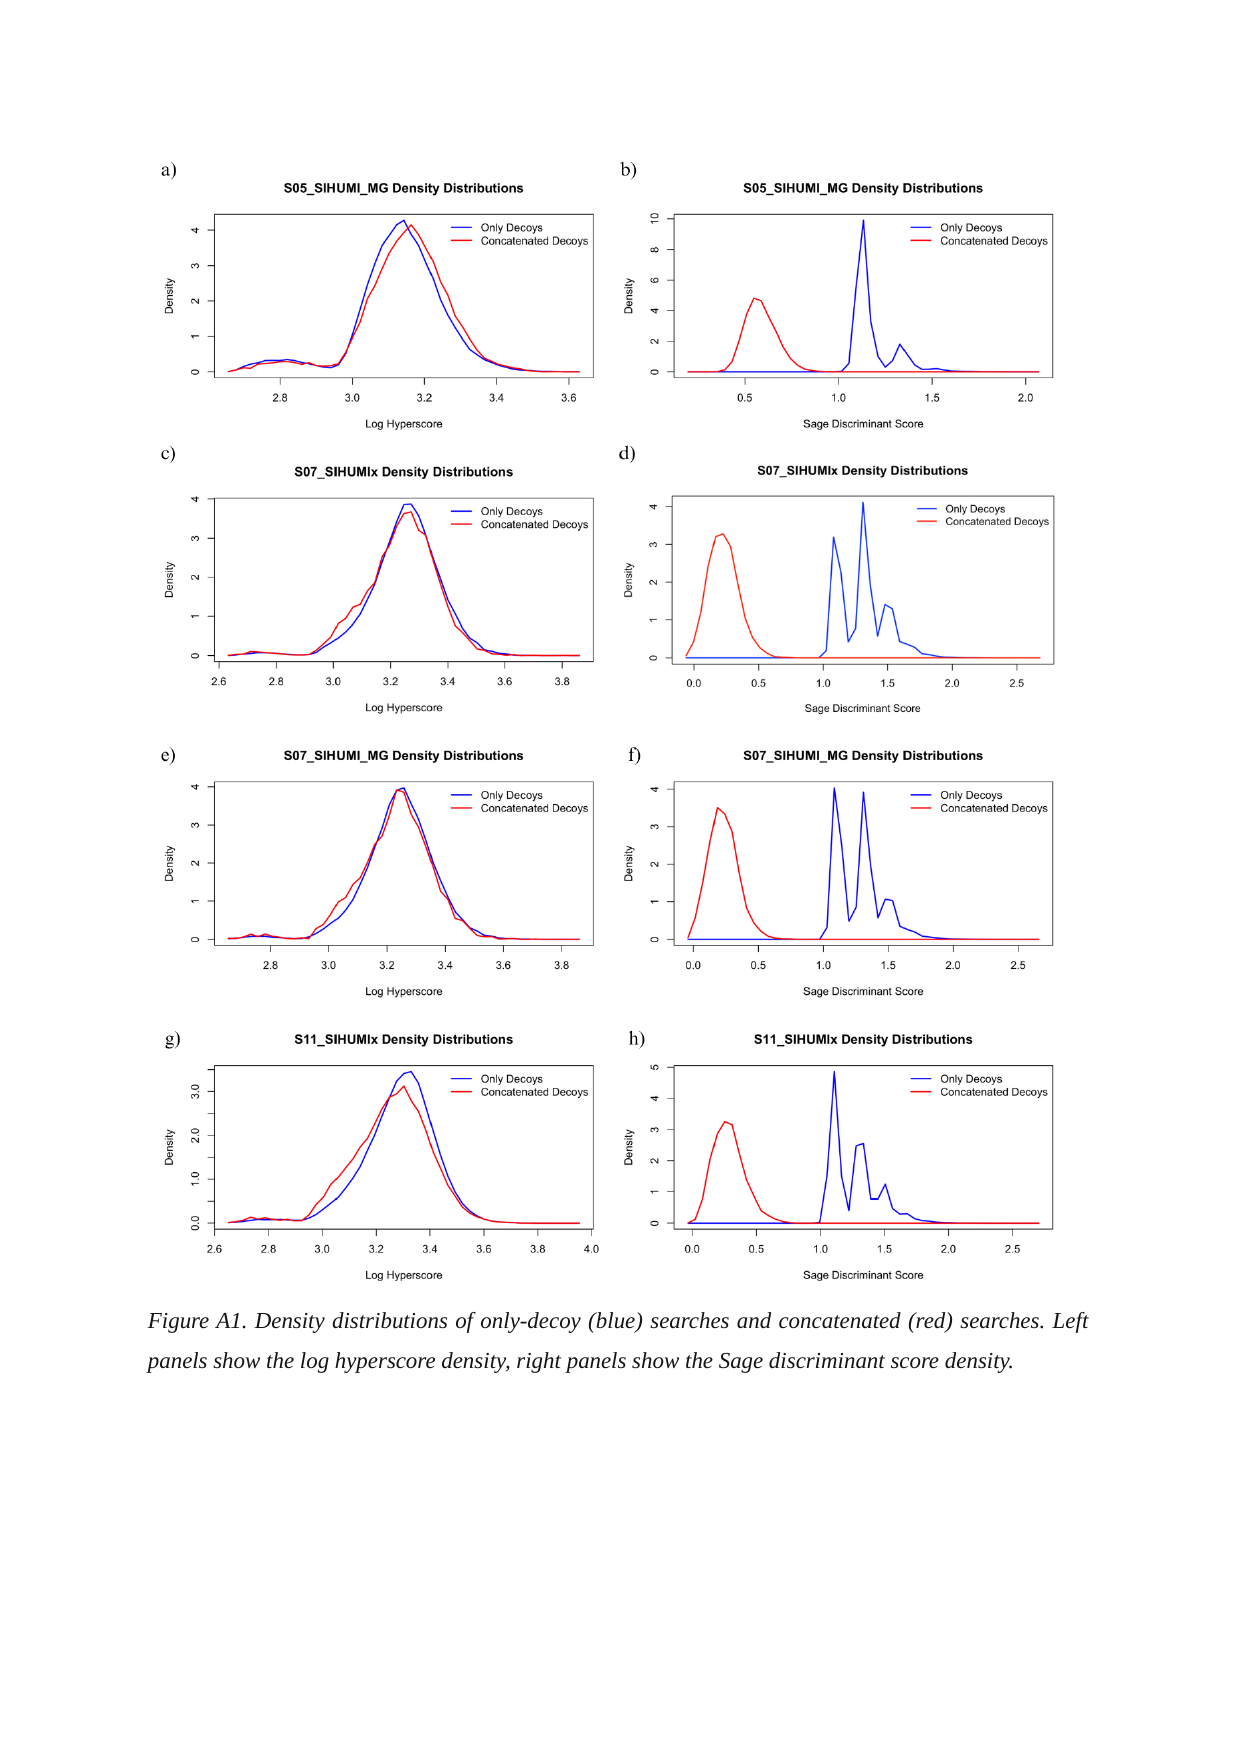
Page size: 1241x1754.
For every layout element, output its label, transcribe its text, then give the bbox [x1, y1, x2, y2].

text Figure A1. Density distributions of only-decoy (blue) searches and concatenated (red) searches. Left panels show the log hyperscore density, right panels show the Sage discriminant score density. [148, 1295, 1092, 1373]
picture [147, 147, 1093, 1295]
